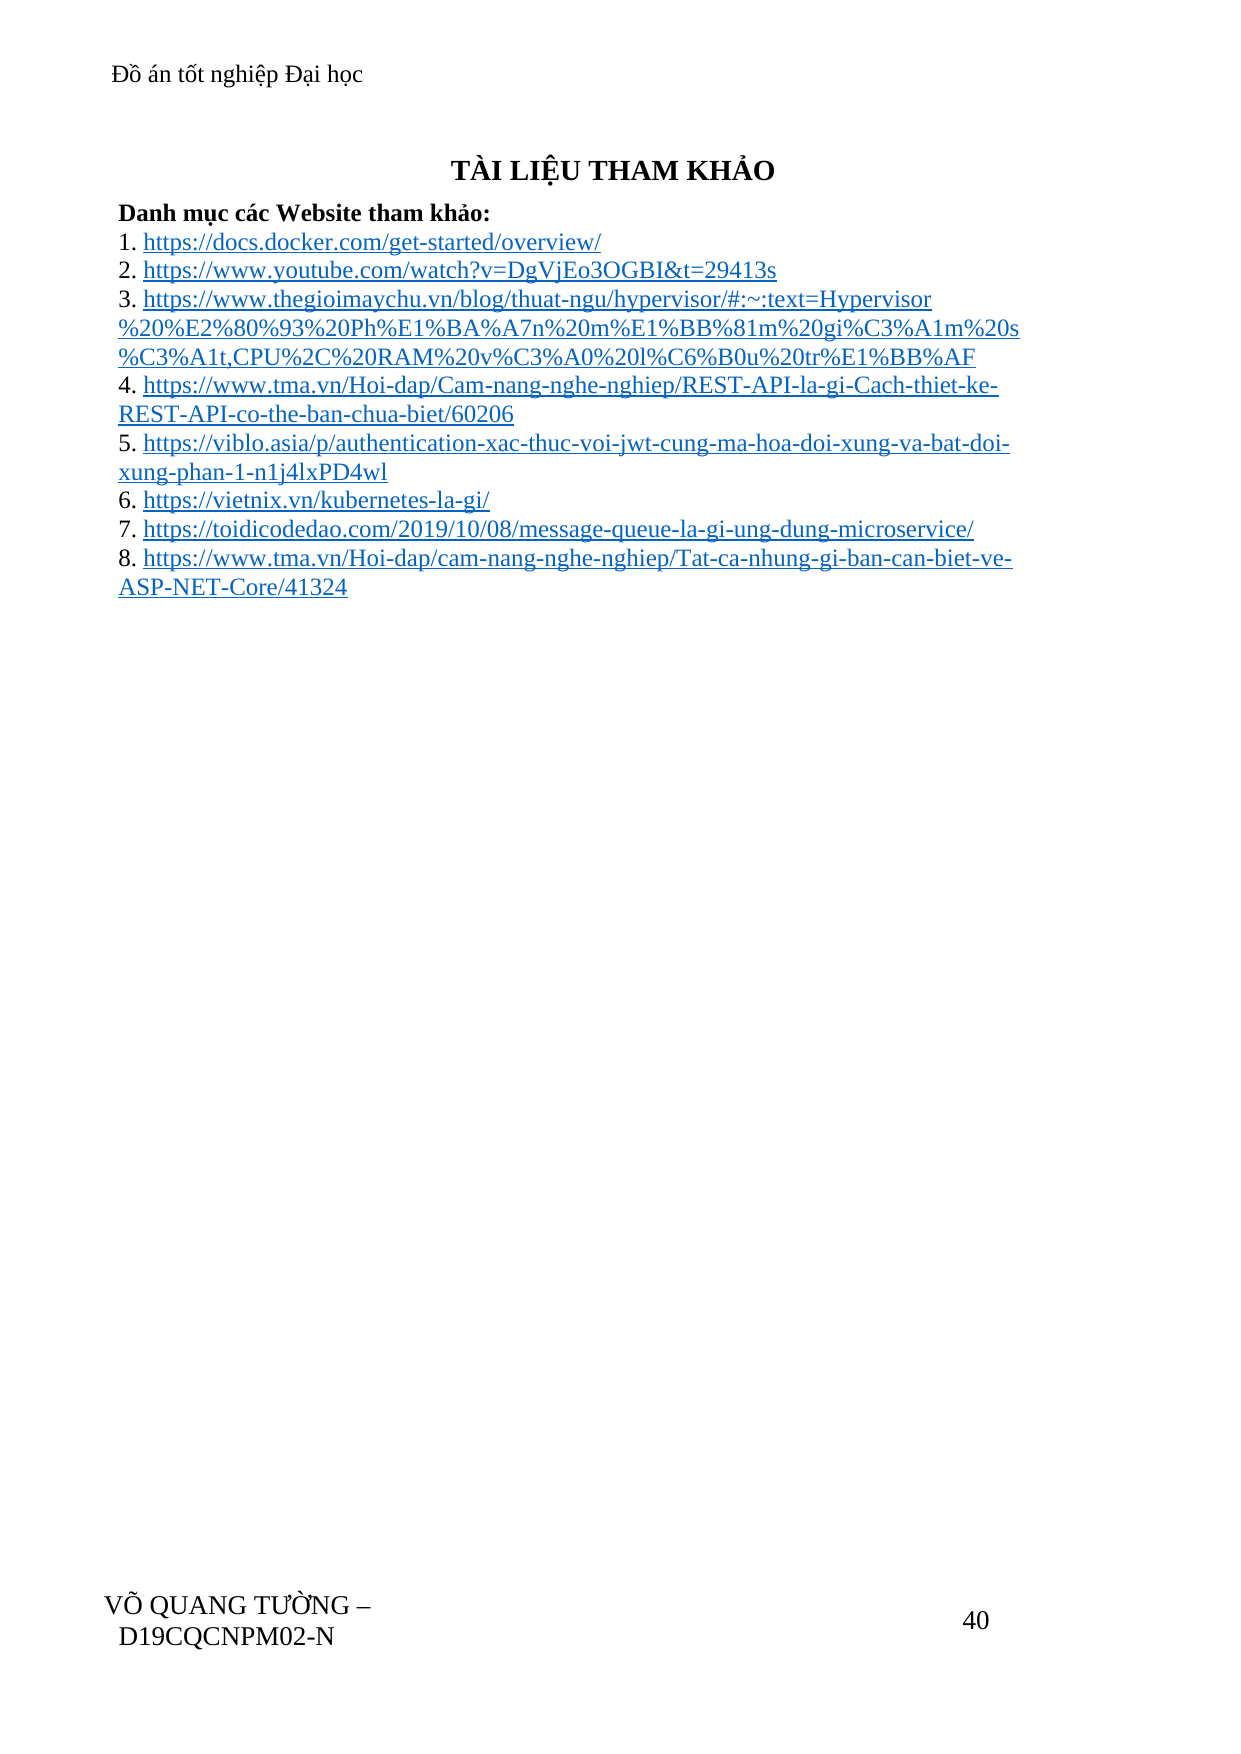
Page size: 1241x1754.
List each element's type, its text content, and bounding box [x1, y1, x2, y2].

text 8. https://www.tma.vn/Hoi-dap/cam-nang-nghe-nghiep/Tat-ca-nhung-gi-ban-can-biet-ve-ASP-NET-Core/41324 [118, 543, 1063, 600]
subtitle Tài liỆu thAM khẢo [163, 153, 1063, 187]
text 6. https://vietnix.vn/kubernetes-la-gi/ [118, 485, 1063, 514]
text 5. https://viblo.asia/p/authentication-xac-thuc-voi-jwt-cung-ma-hoa-doi-xung-va-bat-doi-xung-phan-1-n1j4lxPD4wl [118, 428, 1063, 485]
text 4. https://www.tma.vn/Hoi-dap/Cam-nang-nghe-nghiep/REST-API-la-gi-Cach-thiet-ke-REST-API-co-the-ban-chua-biet/60206 [118, 370, 1063, 428]
text 3. https://www.thegioimaychu.vn/blog/thuat-ngu/hypervisor/#:~:text=Hypervisor%20%E2%80%93%20Ph%E1%BA%A7n%20m%E1%BB%81m%20gi%C3%A1m%20s%C3%A1t,CPU%2C%20RAM%20v%C3%A0%20l%C6%B0u%20tr%E1%BB%AF [118, 284, 1063, 370]
text 7. https://toidicodedao.com/2019/10/08/message-queue-la-gi-ung-dung-microservice/ [118, 514, 1063, 543]
text Danh mục các Website tham khảo: [118, 198, 1063, 227]
text 2. https://www.youtube.com/watch?v=DgVjEo3OGBI&t=29413s [118, 255, 1063, 284]
text 1. https://docs.docker.com/get-started/overview/ [118, 227, 1063, 255]
